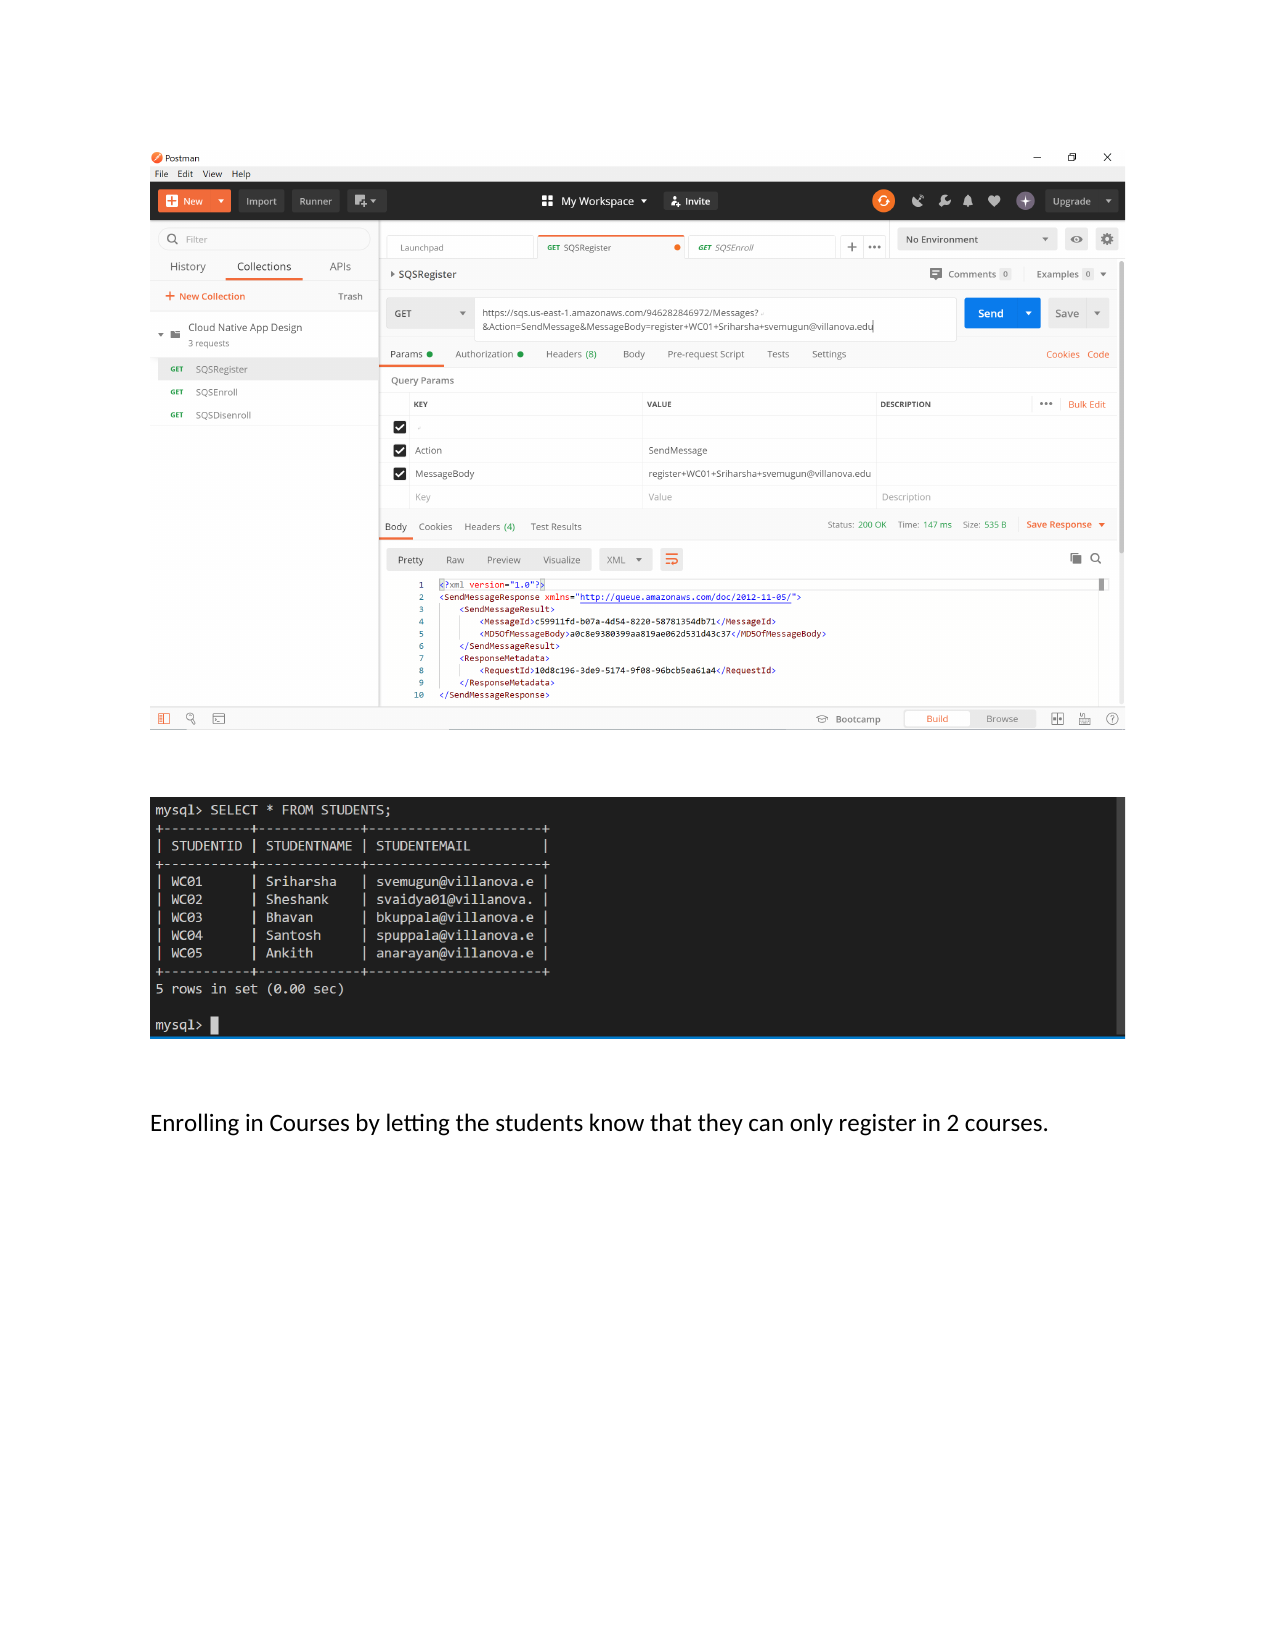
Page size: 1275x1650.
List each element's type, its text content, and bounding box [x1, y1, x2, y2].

picture [150, 797, 1125, 1039]
picture [150, 150, 1125, 730]
text Enrolling in Courses by letting the students know that they can only register in 2 courses. [150, 1107, 1125, 1138]
